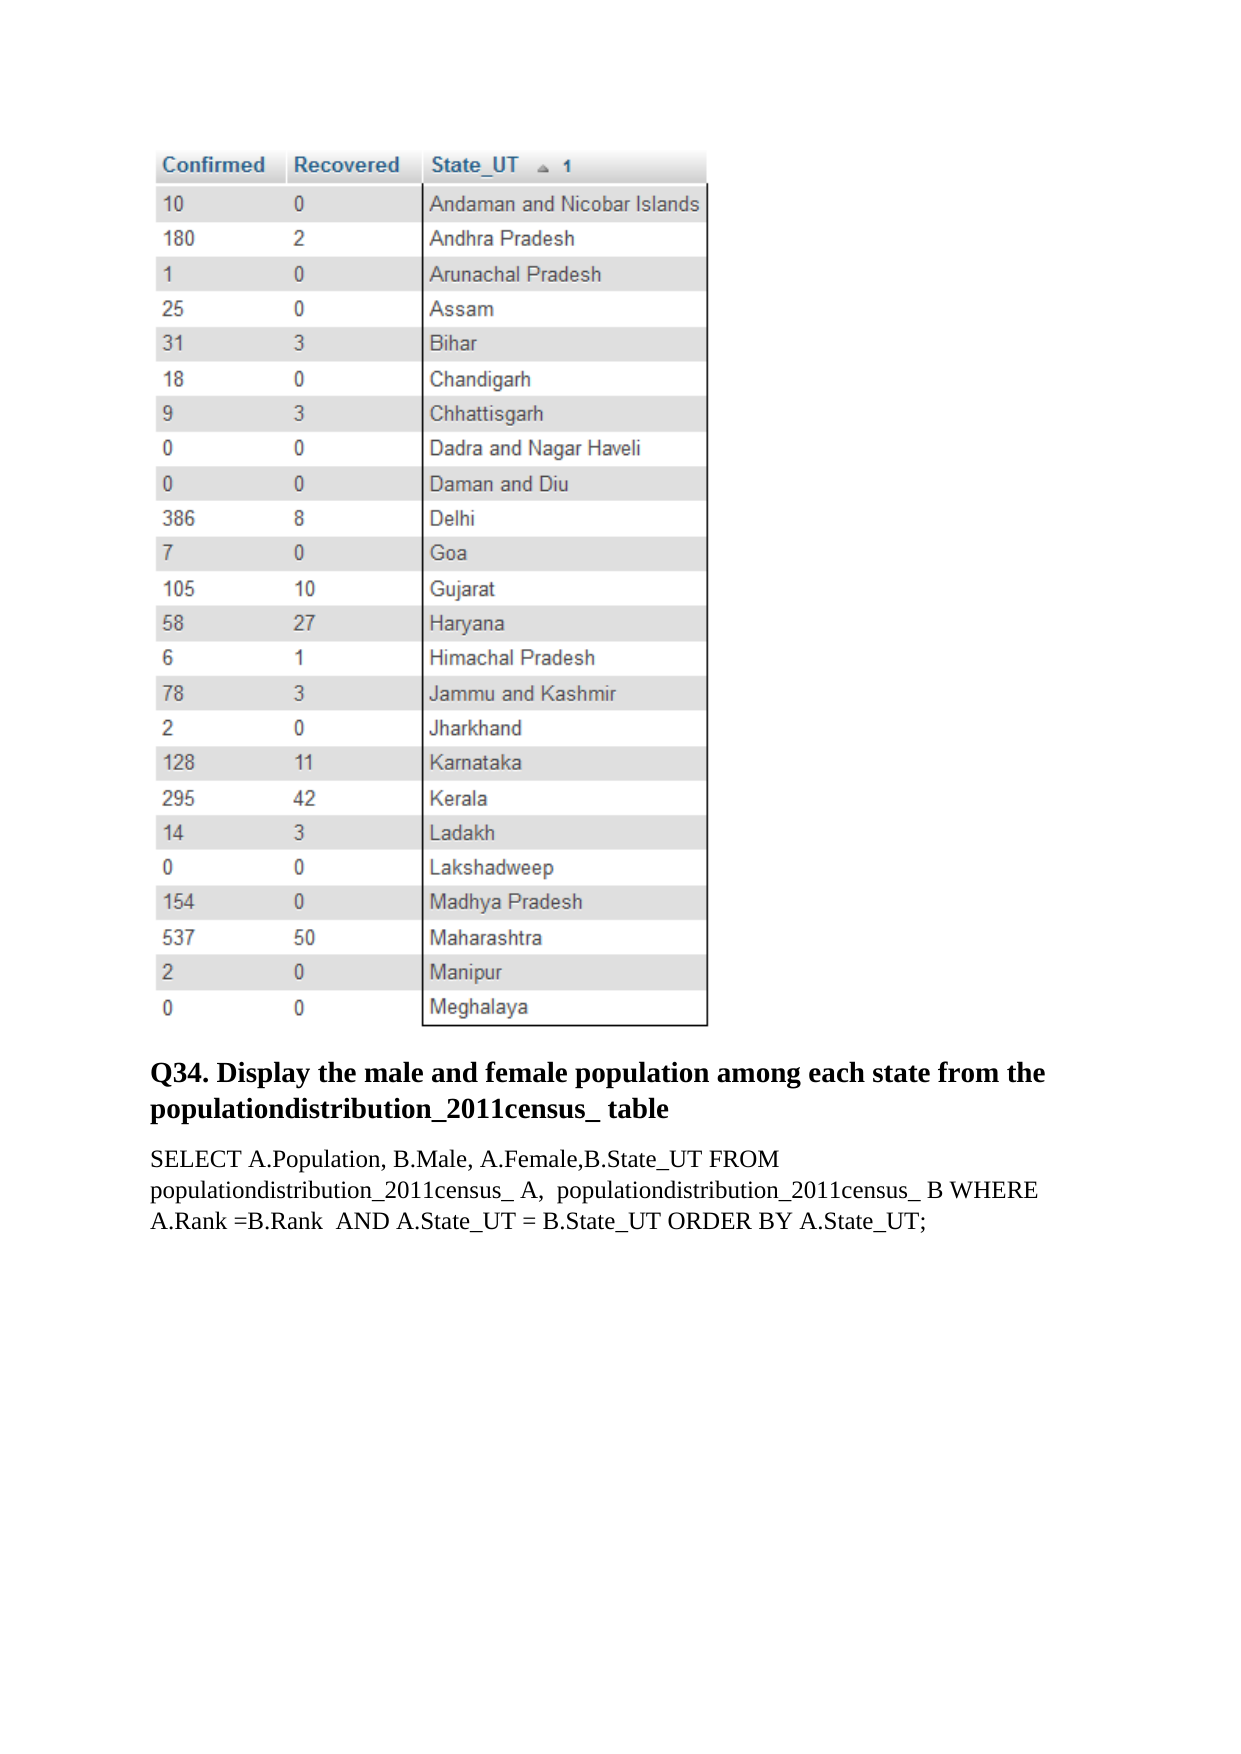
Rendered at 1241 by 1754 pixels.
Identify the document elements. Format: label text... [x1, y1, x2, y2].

text Q34. Display the male and female population among each state from the populationdistribution_2011census_ table [150, 1055, 1090, 1124]
text SELECT A.Population, B.Male, A.Female,B.State_UT FROM populationdistribution_2011census_ A, populationdistribution_2011census_ B WHERE A.Rank =B.Rank AND A.State_UT = B.State_UT ORDER BY A.State_UT; [150, 1144, 1090, 1234]
picture [150, 150, 749, 1036]
